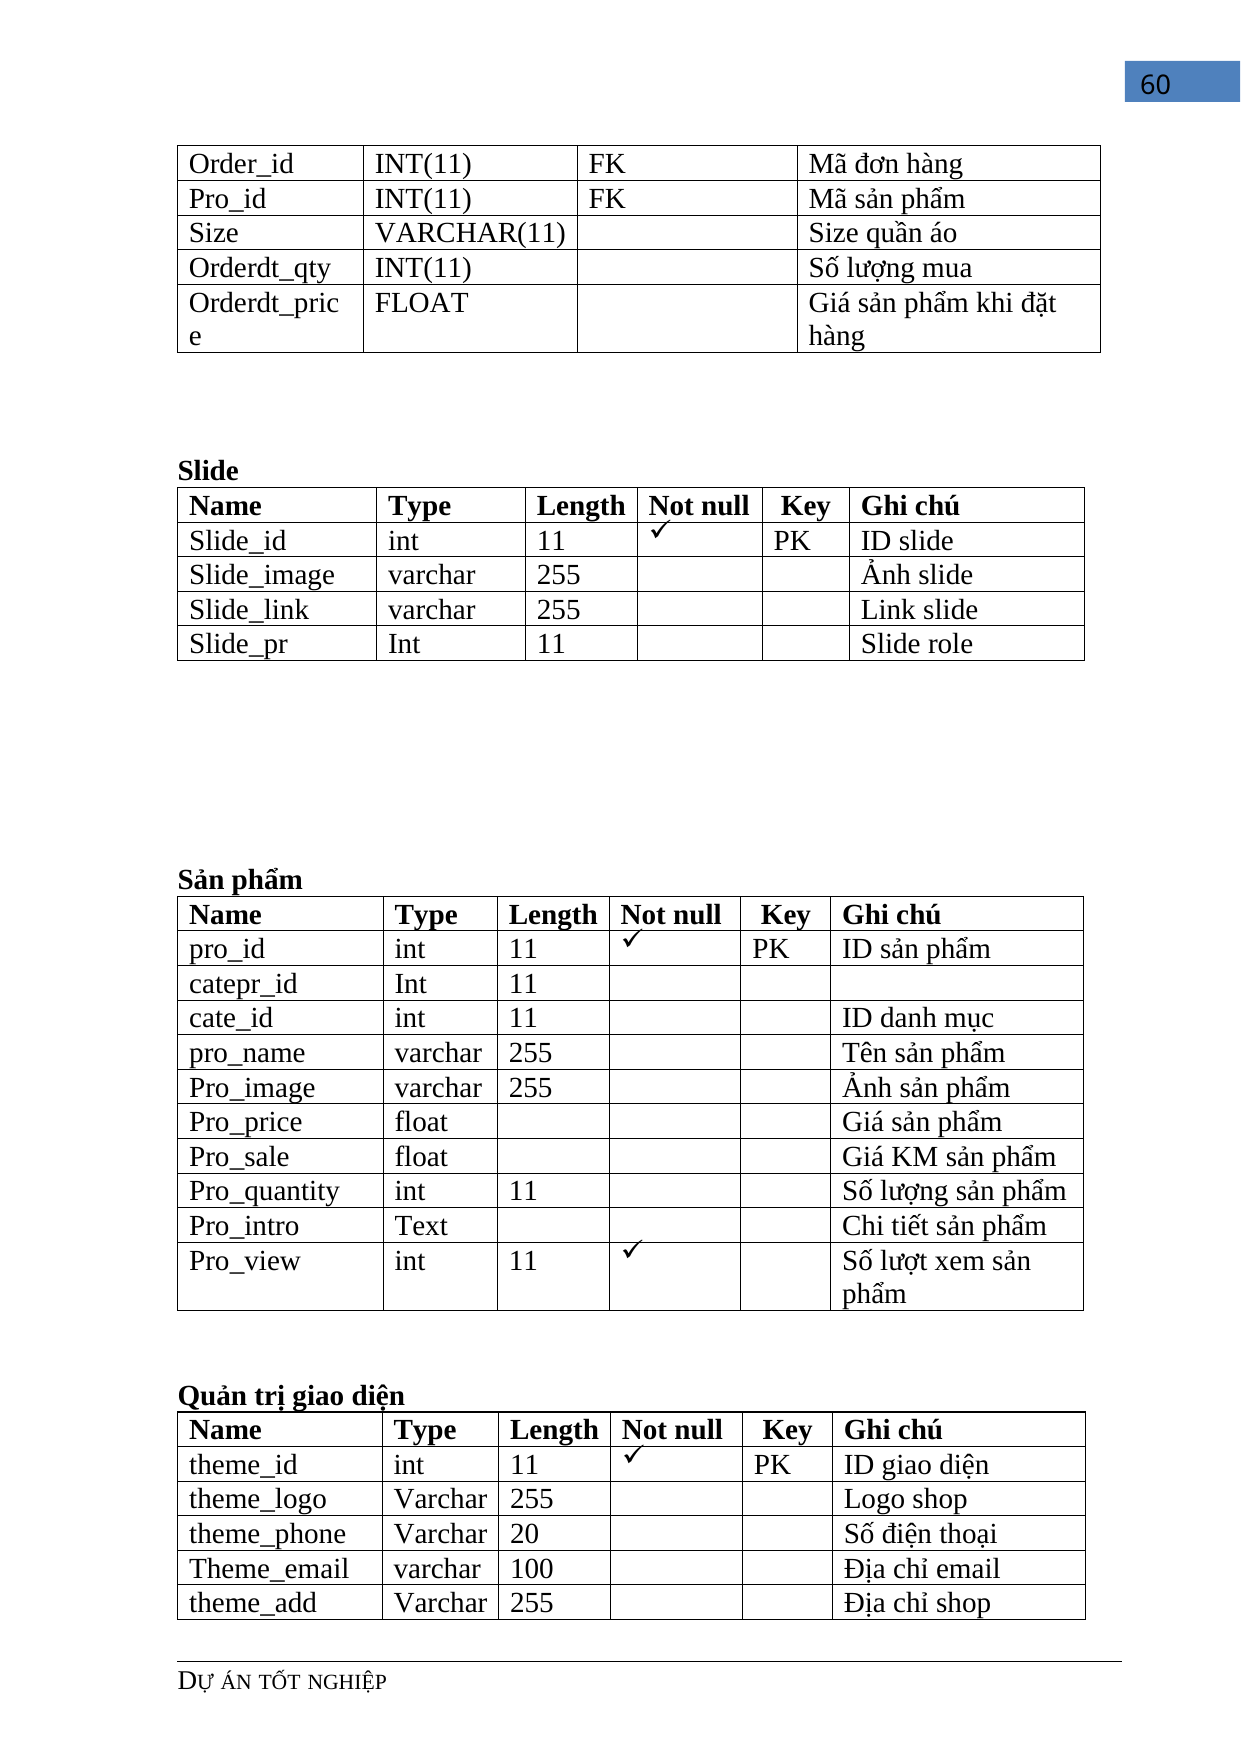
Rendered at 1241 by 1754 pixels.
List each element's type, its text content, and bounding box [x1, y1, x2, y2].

table_cell 11 [498, 931, 609, 965]
table_cell int [384, 1001, 497, 1034]
table_cell Order_id [178, 146, 363, 180]
table_cell Slide_image [178, 557, 376, 591]
table_cell [763, 592, 849, 625]
table_cell 255 [499, 1482, 610, 1515]
table_cell int [384, 1174, 497, 1207]
table_cell 255 [498, 1035, 609, 1069]
table_cell [578, 216, 797, 249]
table_cell [610, 931, 740, 965]
table_header Name [178, 488, 376, 522]
table_cell [498, 1208, 609, 1242]
table_cell Tên sản phẩm [831, 1035, 1083, 1069]
text Slide [177, 453, 1122, 487]
text Quản trị giao diện [177, 1378, 1122, 1411]
table_header Length [499, 1413, 610, 1446]
table_cell [743, 1516, 832, 1550]
table_cell [578, 285, 797, 352]
text Sản phẩm [177, 862, 1122, 896]
table_cell Pro_price [178, 1104, 383, 1138]
table_cell [610, 1070, 740, 1103]
table_cell [743, 1585, 832, 1619]
table_cell 11 [498, 1174, 609, 1207]
table_cell [743, 1551, 832, 1584]
table_cell varchar [384, 1035, 497, 1069]
table_cell Mã sản phẩm [798, 181, 1100, 214]
table_cell catepr_id [178, 966, 383, 999]
table_cell [638, 626, 762, 660]
table_cell [498, 1104, 609, 1138]
table_cell Size quần áo [798, 216, 1100, 249]
table_cell float [384, 1139, 497, 1172]
table_cell varchar [377, 557, 525, 591]
table_cell 255 [499, 1585, 610, 1619]
table_cell varchar [384, 1070, 497, 1103]
table_header Length [526, 488, 637, 522]
table_header Not null [611, 1413, 742, 1446]
table_cell PK [763, 523, 849, 556]
table_cell Slide_pr [178, 626, 376, 660]
table_cell Pro_sale [178, 1139, 383, 1172]
table_cell [611, 1482, 742, 1515]
table_cell int [383, 1447, 498, 1481]
table_cell Số lượng sản phẩm [831, 1174, 1083, 1207]
table_cell [610, 1035, 740, 1069]
table_cell Slide role [850, 626, 1084, 660]
table_cell Slide_id [178, 523, 376, 556]
table_cell [741, 1243, 830, 1310]
table_cell Logo shop [833, 1482, 1085, 1515]
table_cell 255 [526, 557, 637, 591]
table_cell [741, 1001, 830, 1034]
table_header Key [743, 1413, 832, 1446]
table_cell Địa chỉ shop [833, 1585, 1085, 1619]
table_cell Mã đơn hàng [798, 146, 1100, 180]
table_cell Int [377, 626, 525, 660]
table_cell Số lượng mua [798, 250, 1100, 284]
table_cell theme_add [178, 1585, 382, 1619]
table_cell 11 [526, 626, 637, 660]
table_cell Pro_quantity [178, 1174, 383, 1207]
table_cell varchar [377, 592, 525, 625]
table_cell FK [578, 181, 797, 214]
table_cell [611, 1447, 742, 1481]
table_cell Số lượt xem sản phẩm [831, 1243, 1083, 1310]
table_header Type [384, 897, 497, 930]
table_cell 11 [498, 1243, 609, 1310]
table_cell ID giao diện [833, 1447, 1085, 1481]
table_header Ghi chú [833, 1413, 1085, 1446]
table_cell pro_id [178, 931, 383, 965]
table_cell [741, 1139, 830, 1172]
table_cell INT(11) [364, 250, 577, 284]
table_header Ghi chú [831, 897, 1083, 930]
table_cell 11 [499, 1447, 610, 1481]
table_cell float [384, 1104, 497, 1138]
table_cell Int [384, 966, 497, 999]
table_cell Địa chỉ email [833, 1551, 1085, 1584]
table_cell Orderdt_price [178, 285, 363, 352]
table_cell [763, 626, 849, 660]
table_cell Varchar [383, 1516, 498, 1550]
table_cell [741, 1070, 830, 1103]
table_header Name [178, 1413, 382, 1446]
table_cell [611, 1516, 742, 1550]
table_cell int [384, 1243, 497, 1310]
table_cell [638, 592, 762, 625]
table_cell FK [578, 146, 797, 180]
table_cell [611, 1585, 742, 1619]
table_cell pro_name [178, 1035, 383, 1069]
table_cell Slide_link [178, 592, 376, 625]
table_cell Varchar [383, 1482, 498, 1515]
table_header Not null [638, 488, 762, 522]
table_header Type [383, 1413, 498, 1446]
table_cell Giá sản phẩm khi đặt hàng [798, 285, 1100, 352]
table_cell Chi tiết sản phẩm [831, 1208, 1083, 1242]
table_cell Varchar [383, 1585, 498, 1619]
table_header Not null [610, 897, 740, 930]
table_header Type [377, 488, 525, 522]
table_cell [610, 1104, 740, 1138]
table_cell PK [743, 1447, 832, 1481]
table_cell Ảnh slide [850, 557, 1084, 591]
table_cell [741, 1035, 830, 1069]
table_cell [741, 1208, 830, 1242]
table_cell 11 [498, 966, 609, 999]
table_cell [638, 557, 762, 591]
table_cell VARCHAR(11) [364, 216, 577, 249]
table_cell Link slide [850, 592, 1084, 625]
table_cell theme_phone [178, 1516, 382, 1550]
table_cell [610, 1243, 740, 1310]
table_cell [610, 1001, 740, 1034]
table_cell Giá sản phẩm [831, 1104, 1083, 1138]
table_cell [831, 966, 1083, 999]
table_cell 11 [526, 523, 637, 556]
table_cell Pro_view [178, 1243, 383, 1310]
table_cell int [377, 523, 525, 556]
table_cell Pro_image [178, 1070, 383, 1103]
table_cell ID danh mục [831, 1001, 1083, 1034]
table_cell cate_id [178, 1001, 383, 1034]
table_cell PK [741, 931, 830, 965]
table_cell Theme_email [178, 1551, 382, 1584]
table_cell 255 [498, 1070, 609, 1103]
table_header Key [763, 488, 849, 522]
table_header Ghi chú [850, 488, 1084, 522]
table_cell Ảnh sản phẩm [831, 1070, 1083, 1103]
table_cell [741, 966, 830, 999]
table_cell int [384, 931, 497, 965]
table_cell Text [384, 1208, 497, 1242]
table_cell theme_id [178, 1447, 382, 1481]
table_cell [610, 966, 740, 999]
table_cell [763, 557, 849, 591]
table_cell [578, 250, 797, 284]
table_cell Pro_id [178, 181, 363, 214]
table_cell theme_logo [178, 1482, 382, 1515]
table_cell 20 [499, 1516, 610, 1550]
table_cell [498, 1139, 609, 1172]
table_cell FLOAT [364, 285, 577, 352]
table_cell [743, 1482, 832, 1515]
table_cell [638, 523, 762, 556]
table_cell [610, 1208, 740, 1242]
table_cell ID slide [850, 523, 1084, 556]
table_cell [610, 1174, 740, 1207]
table_cell [611, 1551, 742, 1584]
table_cell [741, 1174, 830, 1207]
table_header Length [498, 897, 609, 930]
table_cell 100 [499, 1551, 610, 1584]
table_cell Số điện thoại [833, 1516, 1085, 1550]
table_cell Pro_intro [178, 1208, 383, 1242]
table_cell [610, 1139, 740, 1172]
table_cell [741, 1104, 830, 1138]
table_cell 11 [498, 1001, 609, 1034]
table_cell Giá KM sản phẩm [831, 1139, 1083, 1172]
table_cell Size [178, 216, 363, 249]
table_cell ID sản phẩm [831, 931, 1083, 965]
table_cell 255 [526, 592, 637, 625]
table_cell INT(11) [364, 146, 577, 180]
table_header Name [178, 897, 383, 930]
table_header Key [741, 897, 830, 930]
table_cell Orderdt_qty [178, 250, 363, 284]
table_cell varchar [383, 1551, 498, 1584]
table_cell INT(11) [364, 181, 577, 214]
